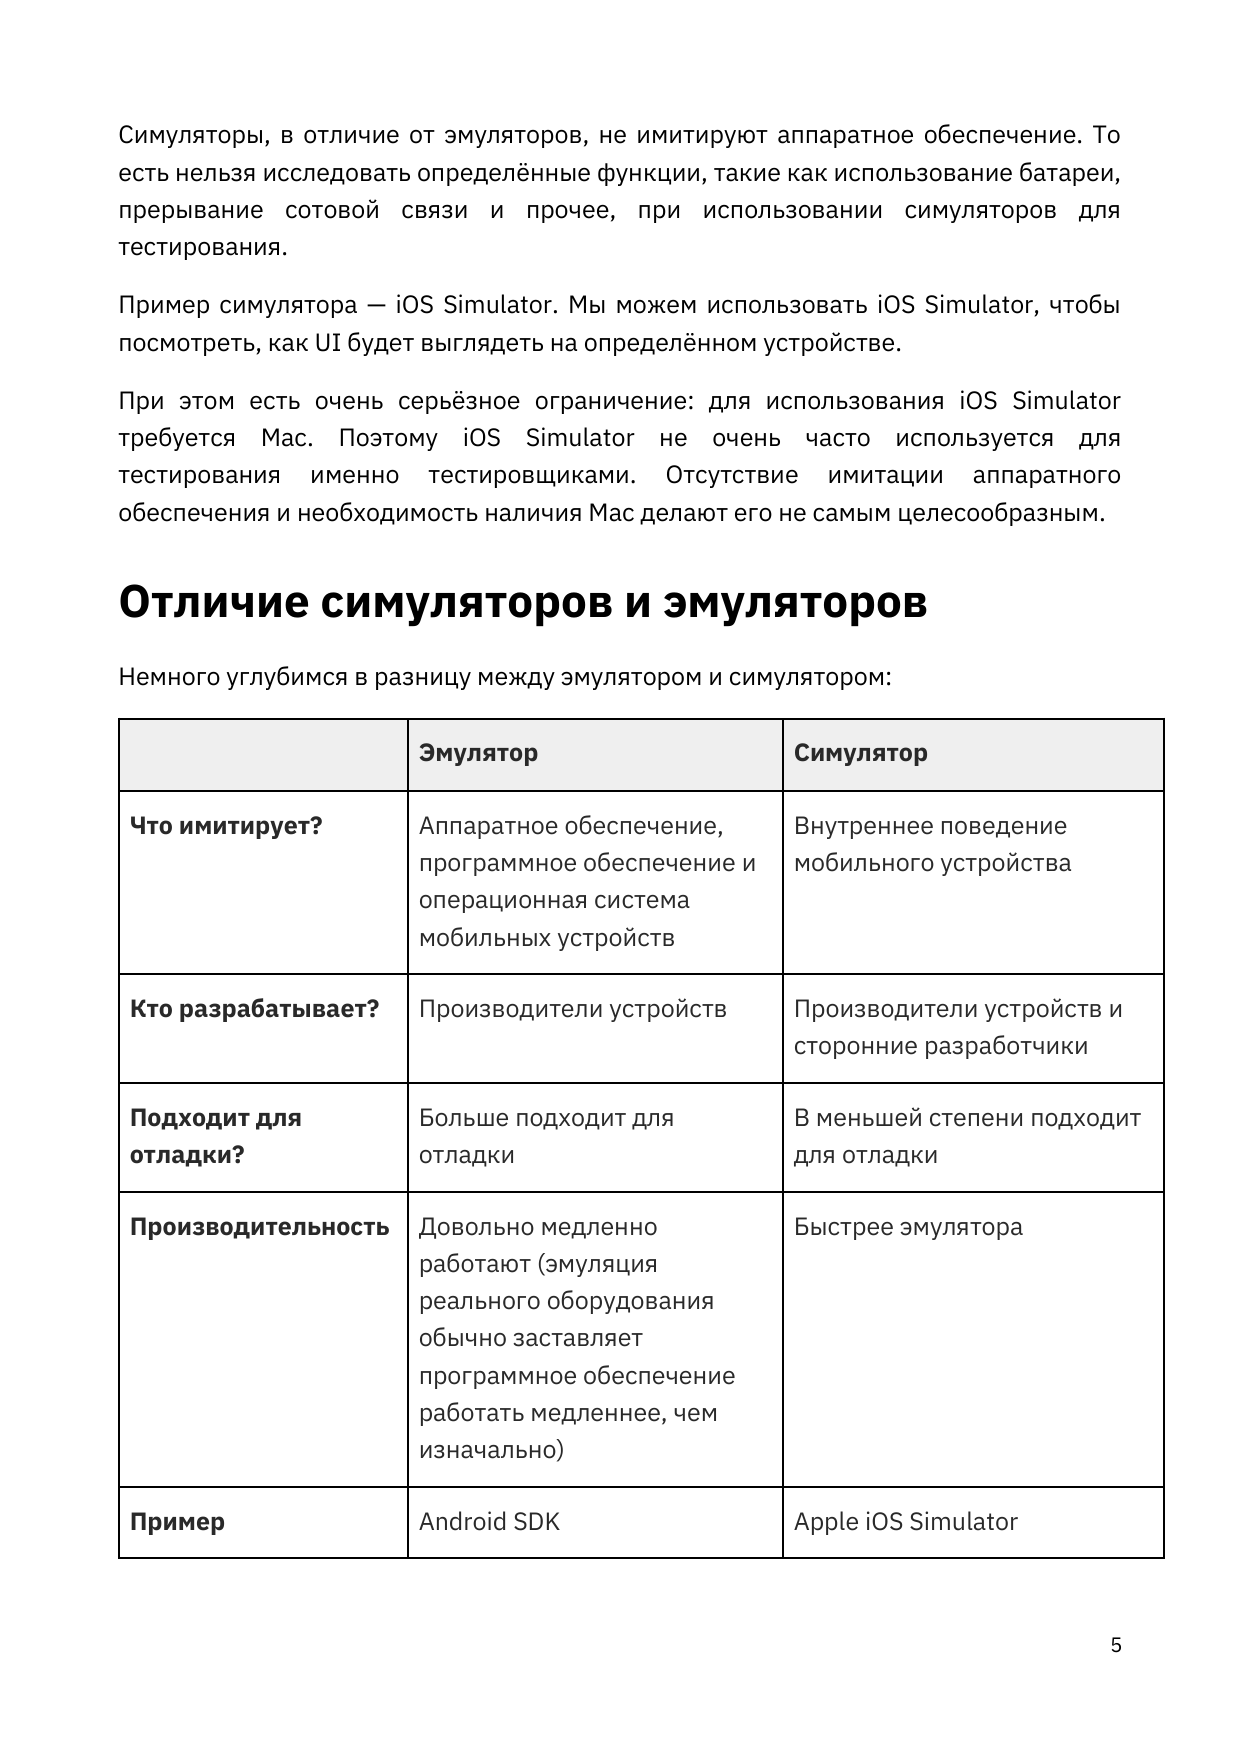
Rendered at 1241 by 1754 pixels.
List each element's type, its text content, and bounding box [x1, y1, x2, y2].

table_header Симулятор [784, 720, 1163, 790]
text Симуляторы, в отличие от эмуляторов, не имитируют аппаратное обеспечение. То есть нельзя исследовать определённые функции, такие как использование батареи, прерывание сотовой связи и прочее, при использовании симуляторов для тестирования. [118, 118, 1122, 262]
text При этом есть очень серьёзное ограничение: для использования iOS Simulator требуется Mac. Поэтому iOS Simulator не очень часто используется для тестирования именно тестировщиками. Отсутствие имитации аппаратного обеспечения и необходимость наличия Mac делают его не самым целесообразным. [118, 383, 1122, 528]
table_cell Apple iOS Simulator [784, 1488, 1163, 1557]
table_cell Быстрее эмулятора [784, 1193, 1163, 1486]
table_cell Производительность [120, 1193, 407, 1486]
table_header [120, 720, 407, 790]
table_cell Внутреннее поведение мобильного устройства [784, 792, 1163, 973]
table_cell Аппаратное обеспечение, программное обеспечение и операционная система мобильных устройств [409, 792, 782, 973]
table_cell Подходит для отладки? [120, 1084, 407, 1191]
text Пример симулятора — iOS Simulator. Мы можем использовать iOS Simulator, чтобы посмотреть, как UI будет выглядеть на определённом устройстве. [118, 288, 1122, 358]
text Немного углубимся в разницу между эмулятором и симулятором: [118, 659, 1122, 692]
table_cell В меньшей степени подходит для отладки [784, 1084, 1163, 1191]
subtitle Отличие симуляторов и эмуляторов [118, 570, 1122, 630]
table_header Эмулятор [409, 720, 782, 790]
table_cell Больше подходит для отладки [409, 1084, 782, 1191]
table_cell Производители устройств [409, 975, 782, 1082]
table_cell Android SDK [409, 1488, 782, 1557]
table_cell Пример [120, 1488, 407, 1557]
table_cell Довольно медленно работают (эмуляция реального оборудования обычно заставляет программное обеспечение работать медленнее, чем изначально) [409, 1193, 782, 1486]
table_cell Кто разрабатывает? [120, 975, 407, 1082]
table_cell Что имитирует? [120, 792, 407, 973]
table_cell Производители устройств и сторонние разработчики [784, 975, 1163, 1082]
